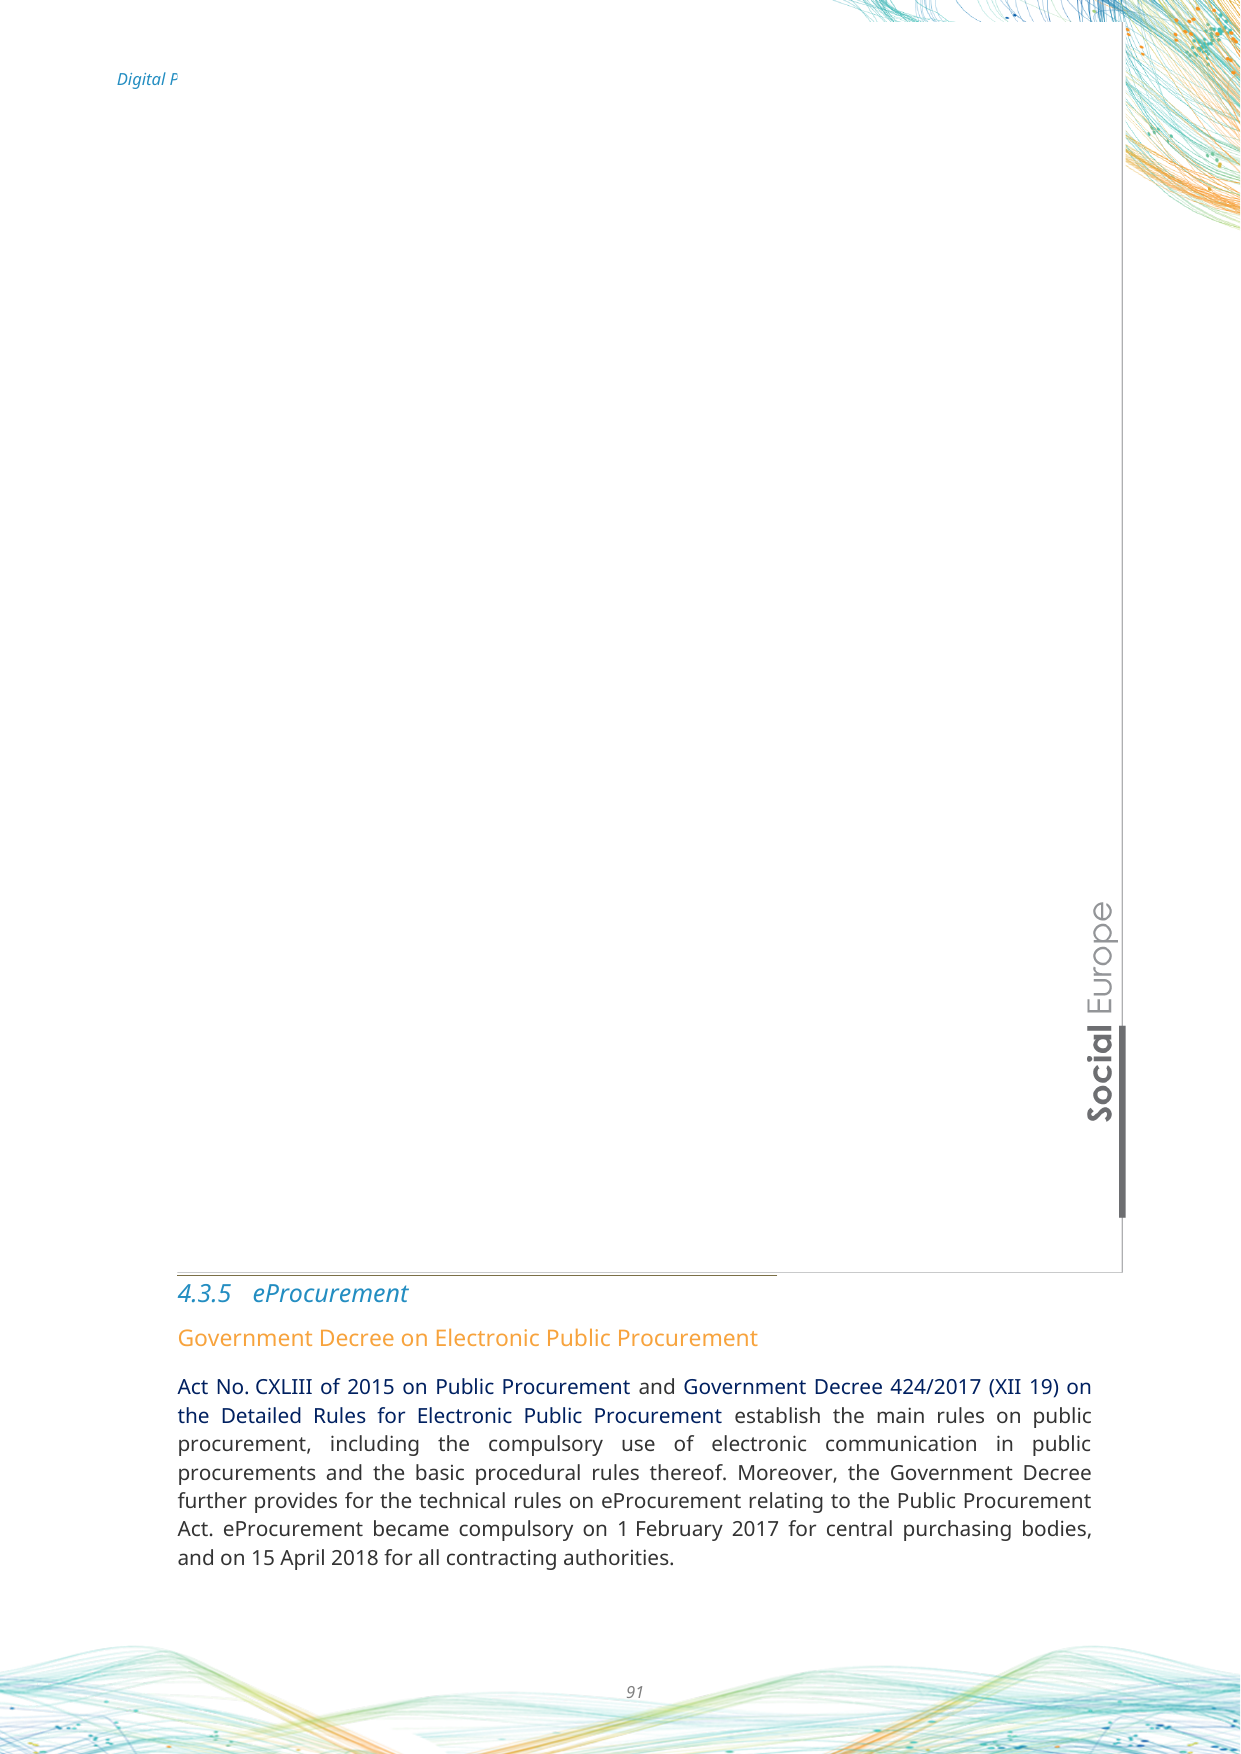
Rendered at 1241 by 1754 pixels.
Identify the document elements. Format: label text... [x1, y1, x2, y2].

text Act No. CXLIII of 2015 on Public Procurement and Government Decree 424/2017 (XII 19) on the Detailed Rules for Electronic Public Procurement establish the main rules on public procurement, including the compulsory use of electronic communication in public procurements and the basic procedural rules thereof. Moreover, the Government Decree further provides for the technical rules on eProcurement relating to the Public Procurement Act. eProcurement became compulsory on 1 February 2017 for central purchasing bodies, and on 15 April 2018 for all contracting authorities. [177, 1372, 1092, 1571]
picture [0, 1621, 1241, 1754]
subtitle Government Decree on Electronic Public Procurement [177, 1322, 1092, 1354]
picture [177, 0, 1241, 1273]
subtitle eProcurement [177, 1276, 1092, 1310]
